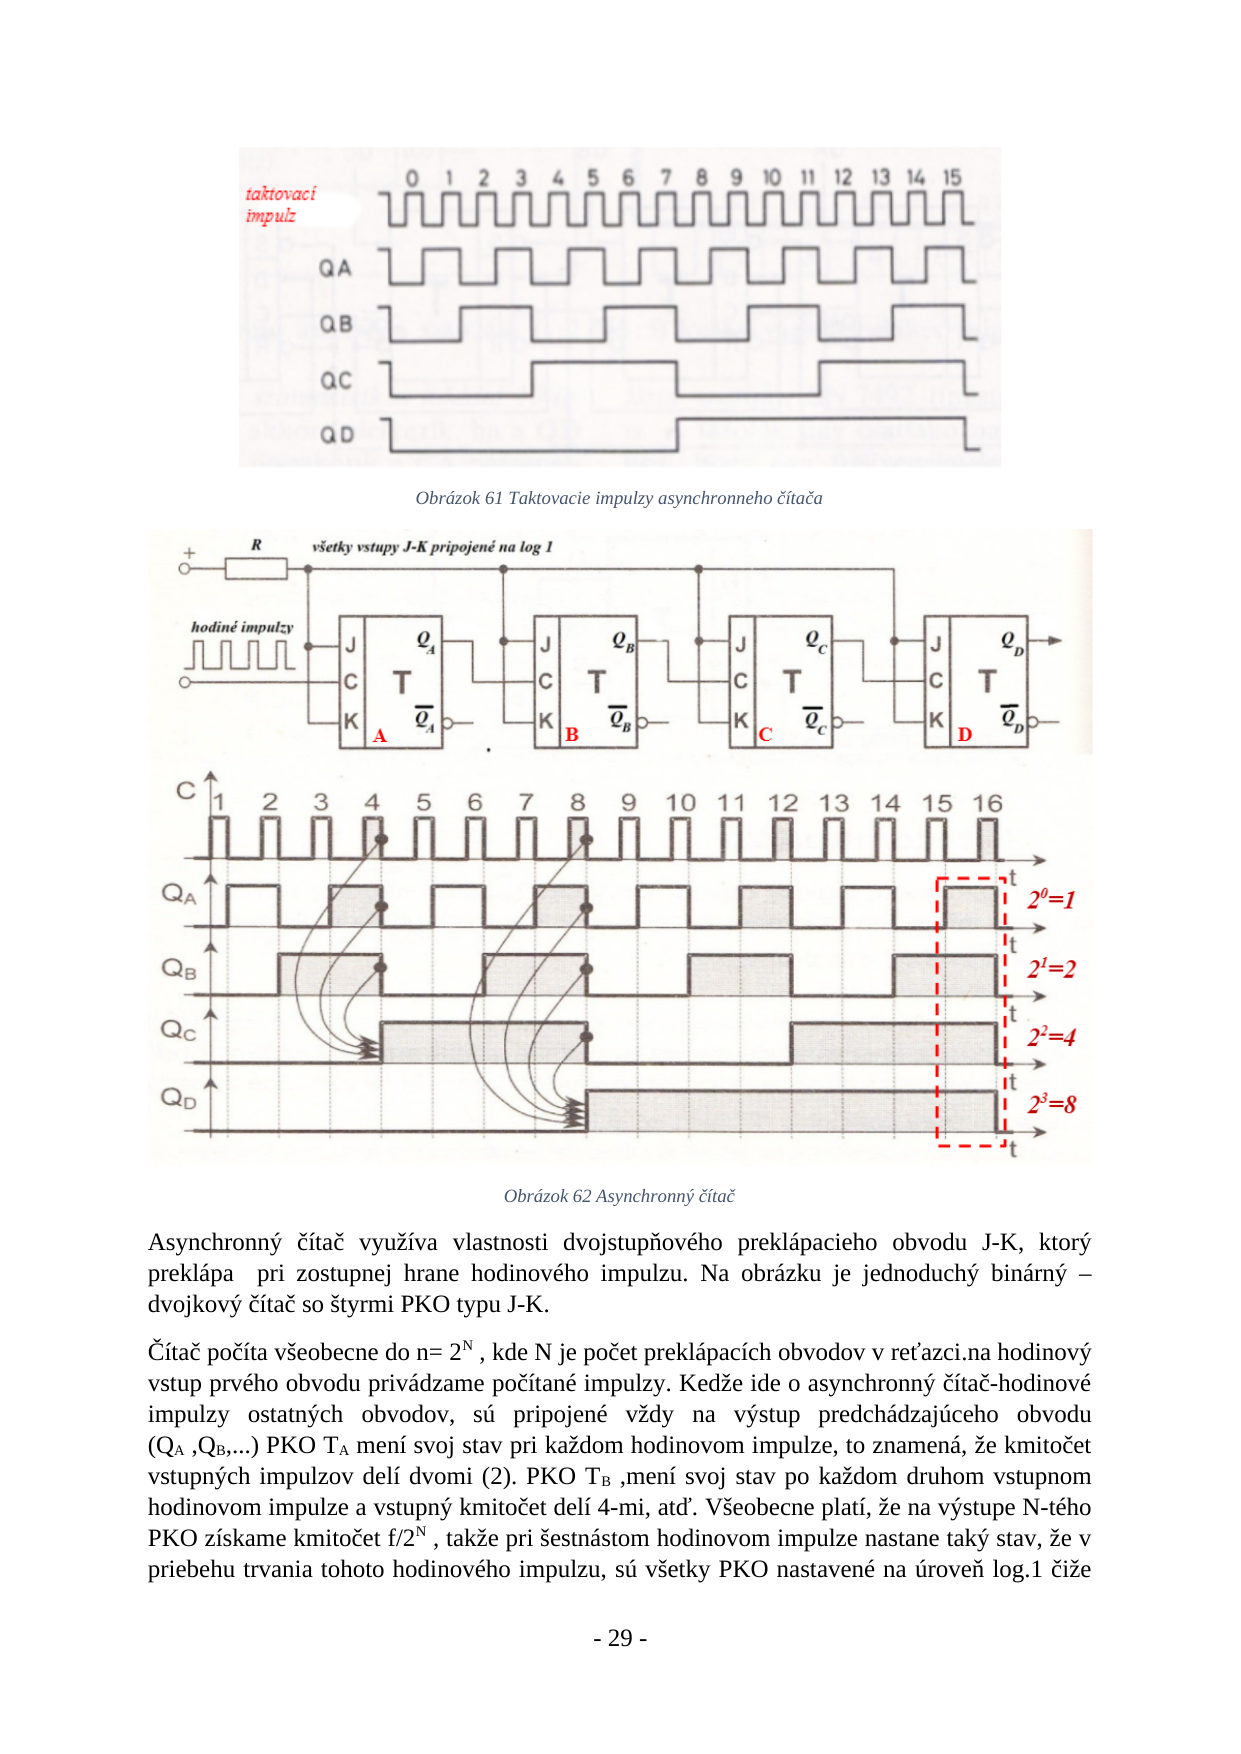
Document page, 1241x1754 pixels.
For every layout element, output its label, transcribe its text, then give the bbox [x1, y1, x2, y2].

text Asynchronný čítač využíva vlastnosti dvojstupňového preklápacieho obvodu J-K, ktorý preklápa pri zostupnej hrane hodinového impulzu. Na obrázku je jednoduchý binárný – dvojkový čítač so štyrmi PKO typu J-K. [148, 1227, 1093, 1318]
text Obrázok 61 Taktovacie impulzy asynchronneho čítača [148, 487, 1093, 508]
text Obrázok 62 Asynchronný čítač [148, 1185, 1093, 1206]
picture [238, 147, 1002, 468]
picture [147, 529, 1093, 1166]
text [148, 1337, 1093, 1583]
